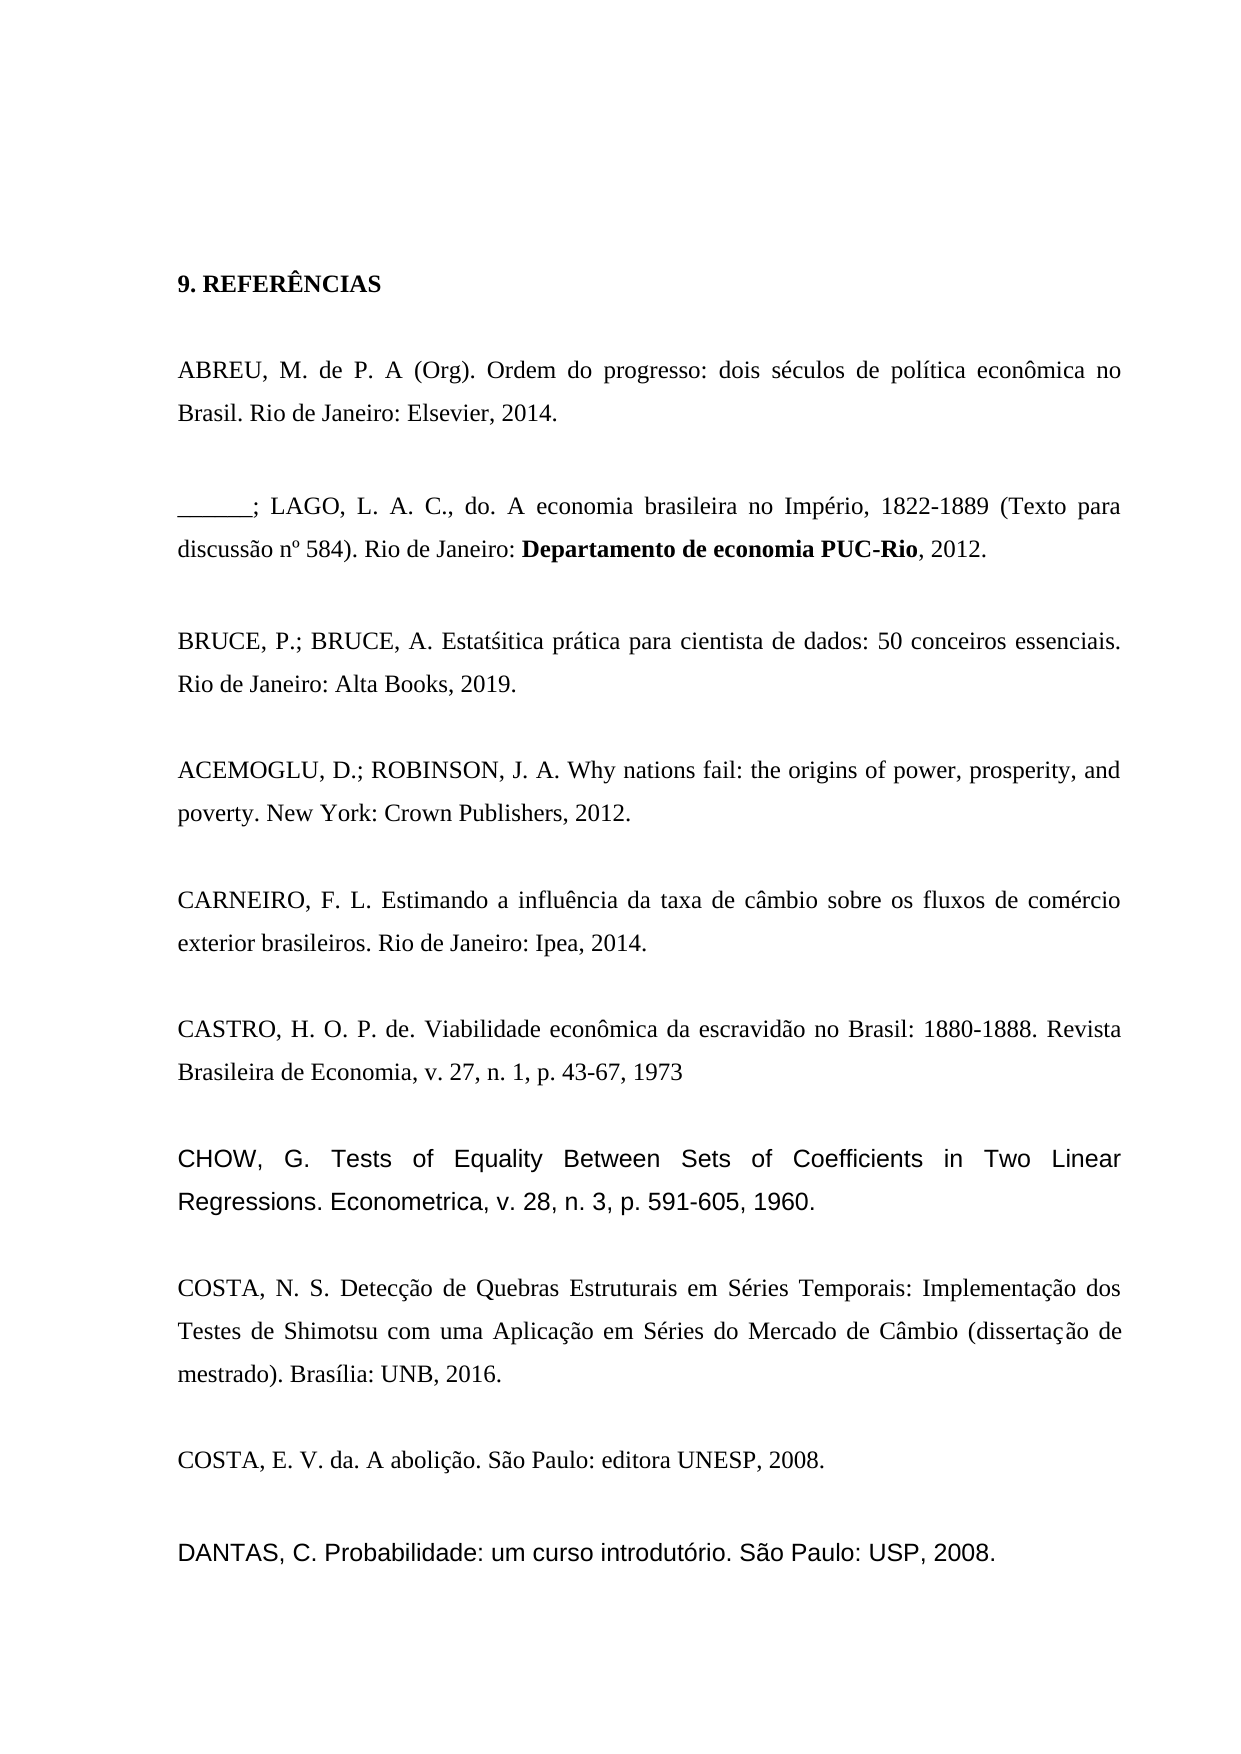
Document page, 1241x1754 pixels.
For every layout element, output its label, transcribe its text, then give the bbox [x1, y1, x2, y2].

text 9. REFERÊNCIAS [177, 269, 1122, 298]
text ABREU, M. de P. A (Org). Ordem do progresso: dois séculos de política econômica no Brasil. Rio de Janeiro: Elsevier, 2014. [177, 355, 1122, 427]
text ACEMOGLU, D.; ROBINSON, J. A. Why nations fail: the origins of power, prosperity, and poverty. New York: Crown Publishers, 2012. [177, 755, 1122, 827]
text CARNEIRO, F. L. Estimando a influência da taxa de câmbio sobre os fluxos de comércio exterior brasileiros. Rio de Janeiro: Ipea, 2014. [177, 885, 1122, 957]
text CASTRO, H. O. P. de. Viabilidade econômica da escravidão no Brasil: 1880-1888. Revista Brasileira de Economia, v. 27, n. 1, p. 43-67, 1973 [177, 1014, 1122, 1086]
text COSTA, N. S. Detecção de Quebras Estruturais em Séries Temporais: Implementação dos Testes de Shimotsu com uma Aplicação em Séries do Mercado de Câmbio (dissertação de mestrado). Brasília: UNB, 2016. [177, 1273, 1122, 1388]
text DANTAS, C. Probabilidade: um curso introdutório. São Paulo: USP, 2008. [177, 1538, 1122, 1566]
text COSTA, E. V. da. A abolição. São Paulo: editora UNESP, 2008. [177, 1445, 1122, 1474]
text ______; LAGO, L. A. C., do. A economia brasileira no Império, 1822-1889 (Texto para discussão nº 584). Rio de Janeiro: Departamento de economia PUC-Rio, 2012. [177, 491, 1122, 563]
text CHOW, G. Tests of Equality Between Sets of Coefficients in Two Linear Regressions. Econometrica, v. 28, n. 3, p. 591-605, 1960. [177, 1143, 1122, 1215]
text BRUCE, P.; BRUCE, A. Estatśitica prática para cientista de dados: 50 conceiros essenciais. Rio de Janeiro: Alta Books, 2019. [177, 626, 1122, 698]
